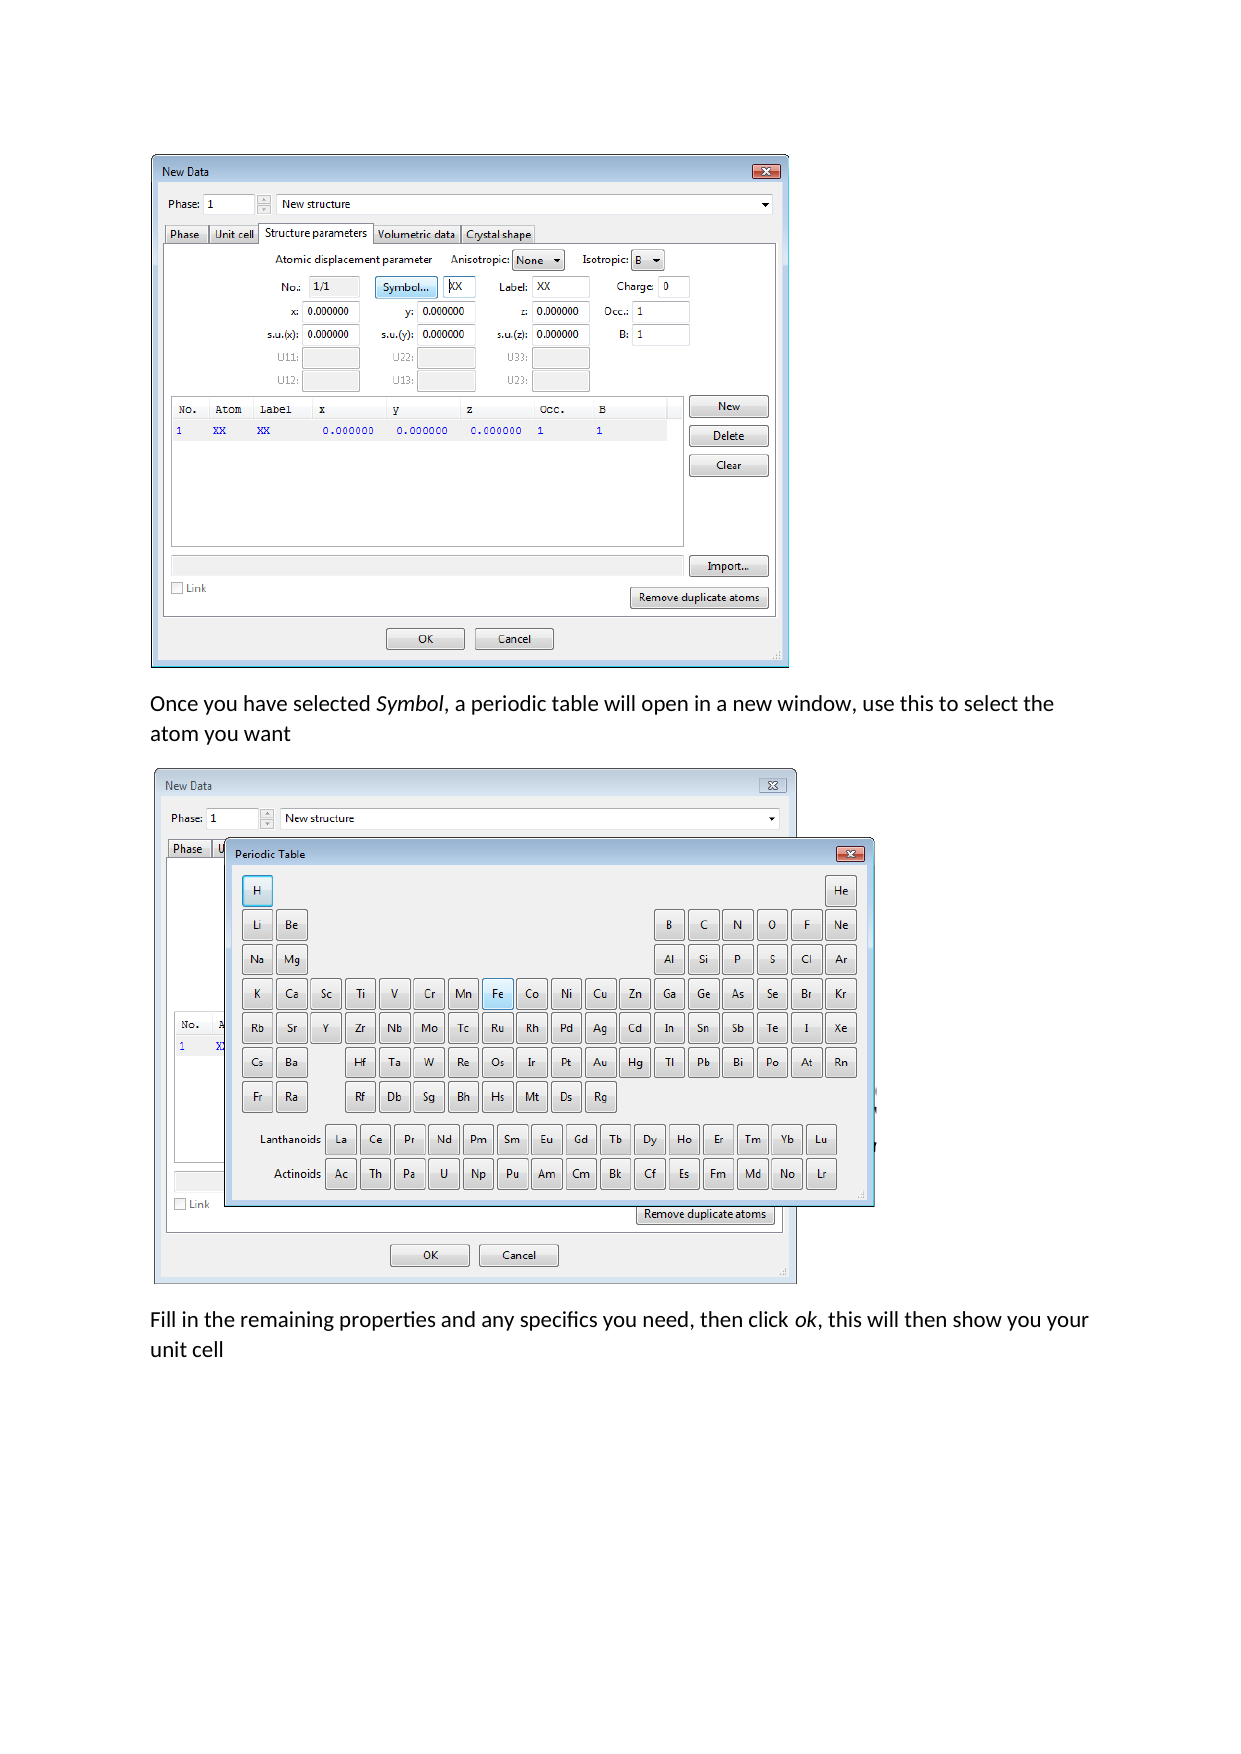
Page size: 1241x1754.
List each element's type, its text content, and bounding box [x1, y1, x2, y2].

picture [150, 766, 877, 1287]
picture [150, 150, 789, 671]
text Once you have selected Symbol, a periodic table will open in a new window, use this to select the atom you want [150, 689, 1090, 747]
text Fill in the remaining properties and any specifics you need, then click ok, this will then show you your unit cell [150, 1305, 1090, 1364]
